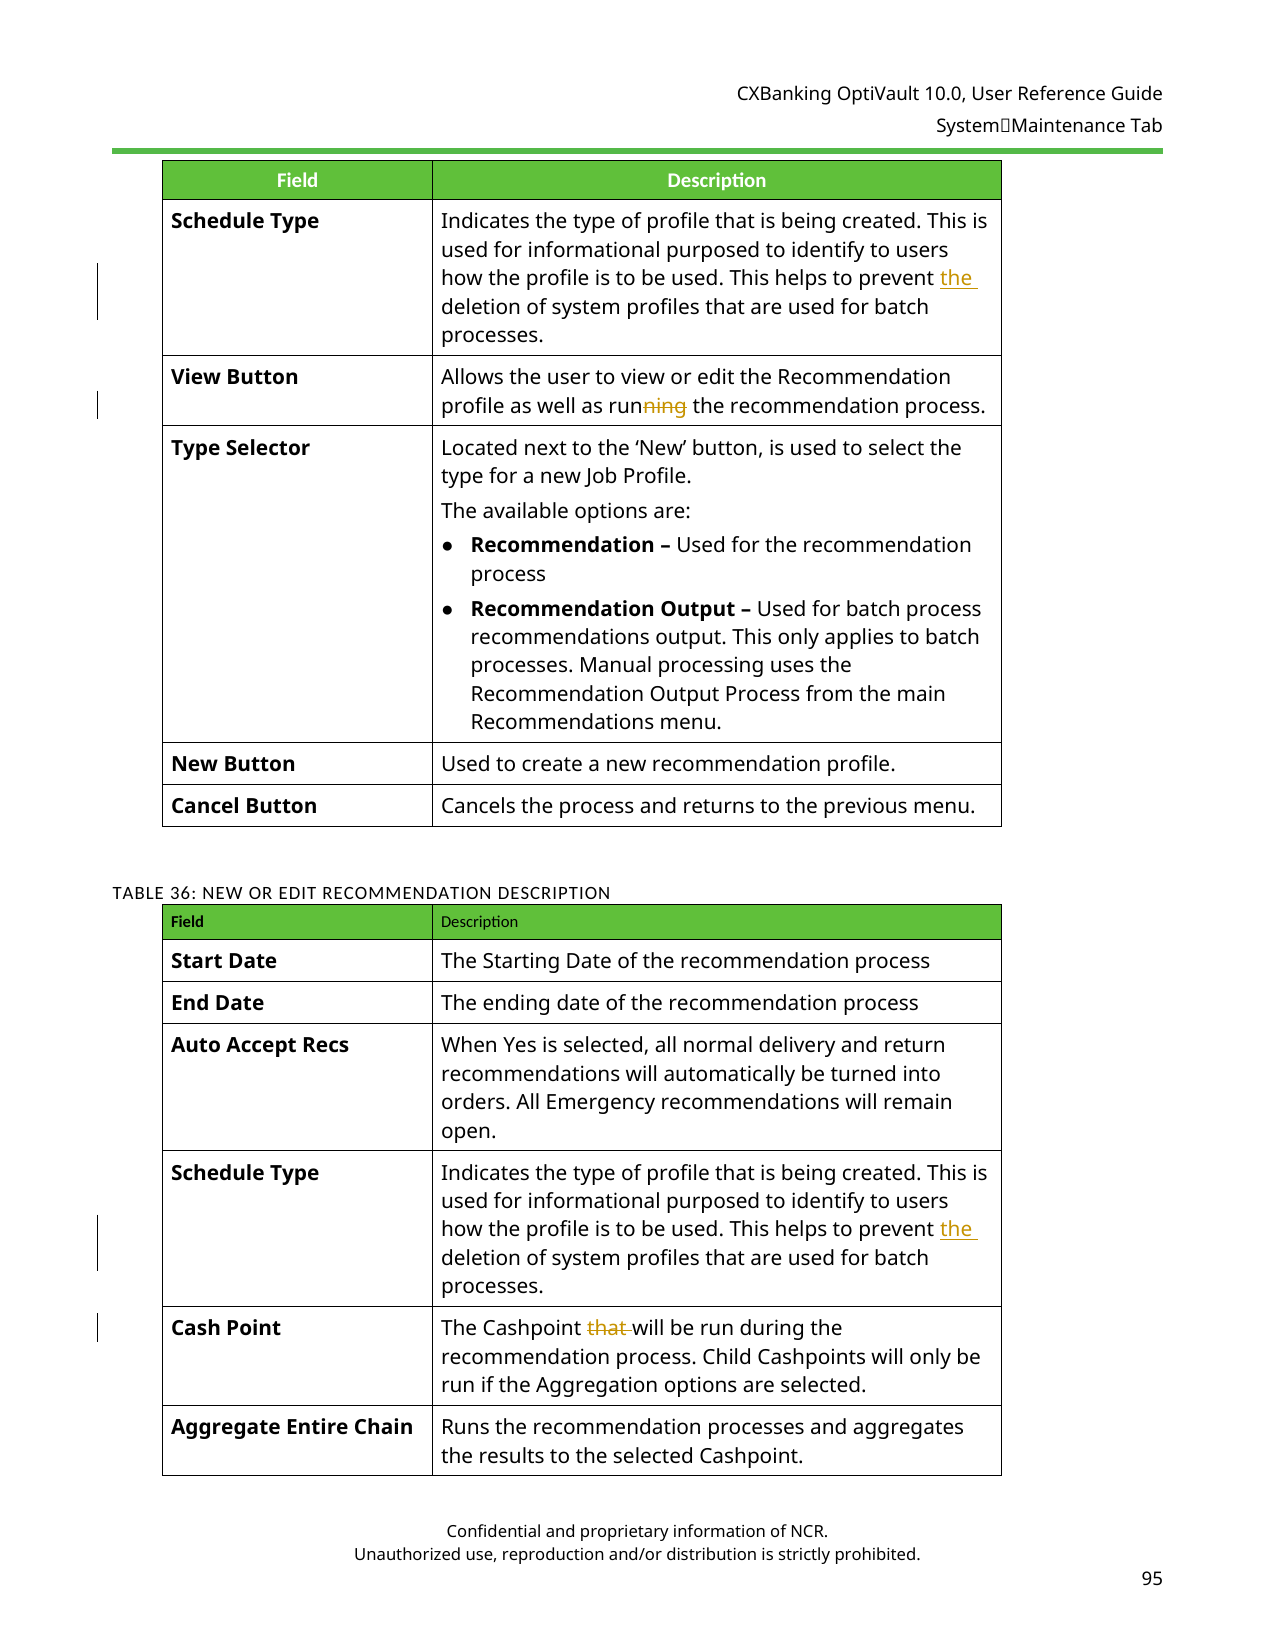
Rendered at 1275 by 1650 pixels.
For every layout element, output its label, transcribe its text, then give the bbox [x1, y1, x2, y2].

table_cell Located next to the ‘New’ button, is used to select the type for a new Job Profile. The available options are: Recommendation – Used for the recommendation process Recommendation Output – Used for batch process recommendations output. This only applies to batch processes. Manual processing uses the Recommendation Output Process from the main Recommendations menu. [433, 426, 1001, 742]
table_cell Indicates the type of profile that is being created. This is used for informational purposed to identify to users how the profile is to be used. This helps to prevent deletion of system profiles that are used for batch processes. [433, 200, 1001, 355]
table_header Description [433, 905, 1001, 939]
table_cell Runs the recommendation processes and aggregates the results to the selected Cashpoint. [433, 1406, 1001, 1475]
table_cell Used to create a new recommendation profile. [433, 743, 1001, 784]
table_header Description [433, 161, 1001, 199]
table_cell Schedule Type [163, 1151, 432, 1306]
table_cell Cancels the process and returns to the previous menu. [433, 785, 1001, 826]
table_cell Cash Point [163, 1307, 432, 1405]
table_cell Cancel Button [163, 785, 432, 826]
table_cell Schedule Type [163, 200, 432, 355]
table_cell Auto Accept Recs [163, 1024, 432, 1150]
table_cell The Cashpoint will be run during the recommendation process. Child Cashpoints will only be run if the Aggregation options are selected. [433, 1307, 1001, 1405]
table_cell Indicates the type of profile that is being created. This is used for informational purposed to identify to users how the profile is to be used. This helps to prevent deletion of system profiles that are used for batch processes. [433, 1151, 1001, 1306]
table_cell Type Selector [163, 426, 432, 742]
table_header Field [163, 905, 432, 939]
table_cell The Starting Date of the recommendation process [433, 940, 1001, 981]
table_cell When Yes is selected, all normal delivery and return recommendations will automatically be turned into orders. All Emergency recommendations will remain open. [433, 1024, 1001, 1150]
table_cell Start Date [163, 940, 432, 981]
table_cell Allows the user to view or edit the Recommendation profile as well as run the recommendation process. [433, 356, 1001, 425]
table_header Field [163, 161, 432, 199]
table_cell The ending date of the recommendation process [433, 982, 1001, 1023]
table_cell View Button [163, 356, 432, 425]
table_cell Aggregate Entire Chain [163, 1406, 432, 1475]
table_cell End Date [163, 982, 432, 1023]
table_cell New Button [163, 743, 432, 784]
